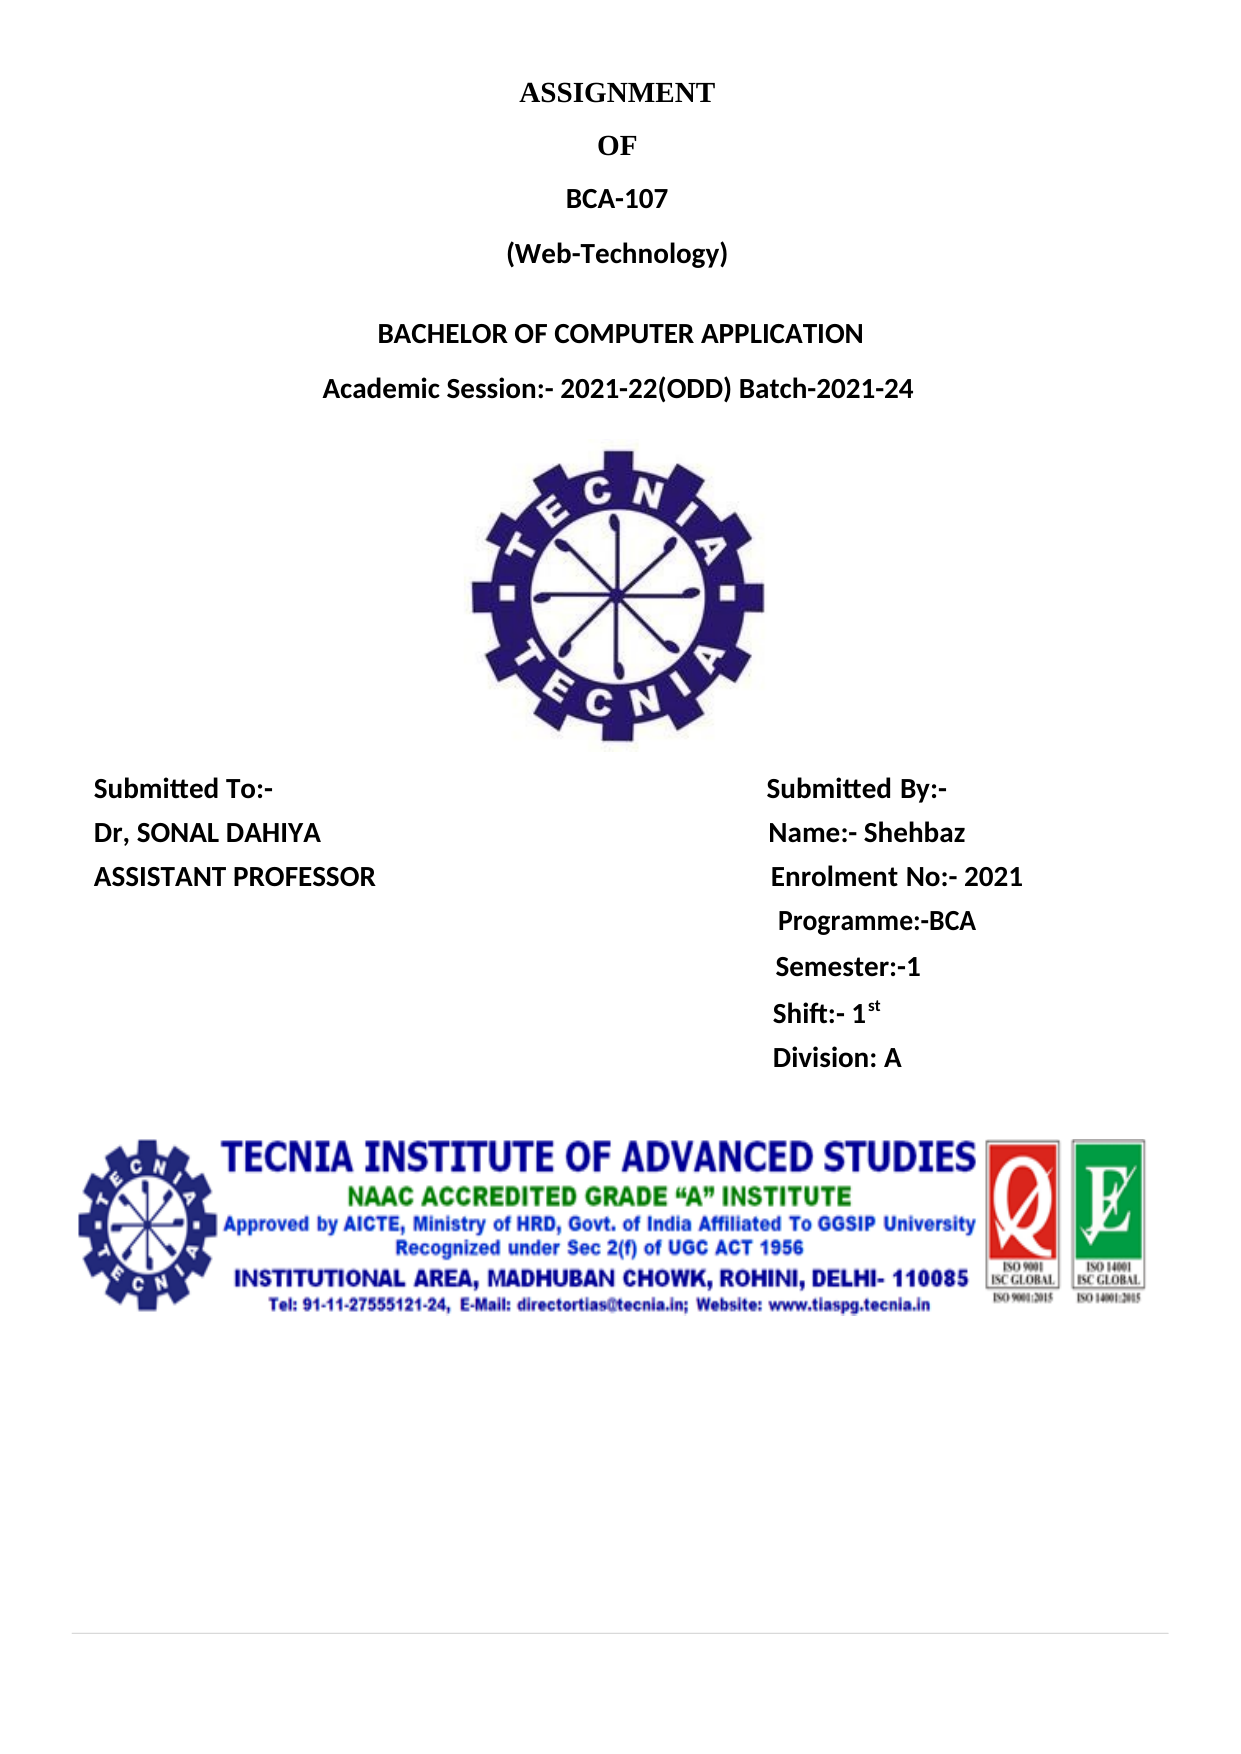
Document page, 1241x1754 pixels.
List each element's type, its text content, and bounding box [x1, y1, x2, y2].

text ASSISTANT PROFESSOR Enrolment No:- 2021 [94, 858, 1165, 893]
text Dr, SONAL DAHIYA Name:- Shehbaz [94, 814, 1165, 849]
subtitle ASSIGNMENT OF [505, 76, 729, 161]
text Programme:-BCA [778, 902, 986, 937]
picture [463, 439, 777, 752]
text Shift:- 1st [75, 995, 908, 1031]
text Semester:-1 [600, 948, 986, 984]
text (Web-Technology) [315, 236, 919, 271]
text BCA-107 [505, 180, 728, 216]
text BACHELOR OF COMPUTER APPLICATION [322, 315, 919, 351]
picture [78, 1139, 1147, 1316]
text Submitted To:- Submitted By:- [94, 453, 1165, 805]
text Division: A [75, 1039, 908, 1075]
text Academic Session:- 2021-22(ODD) Batch-2021-24 [318, 371, 919, 406]
